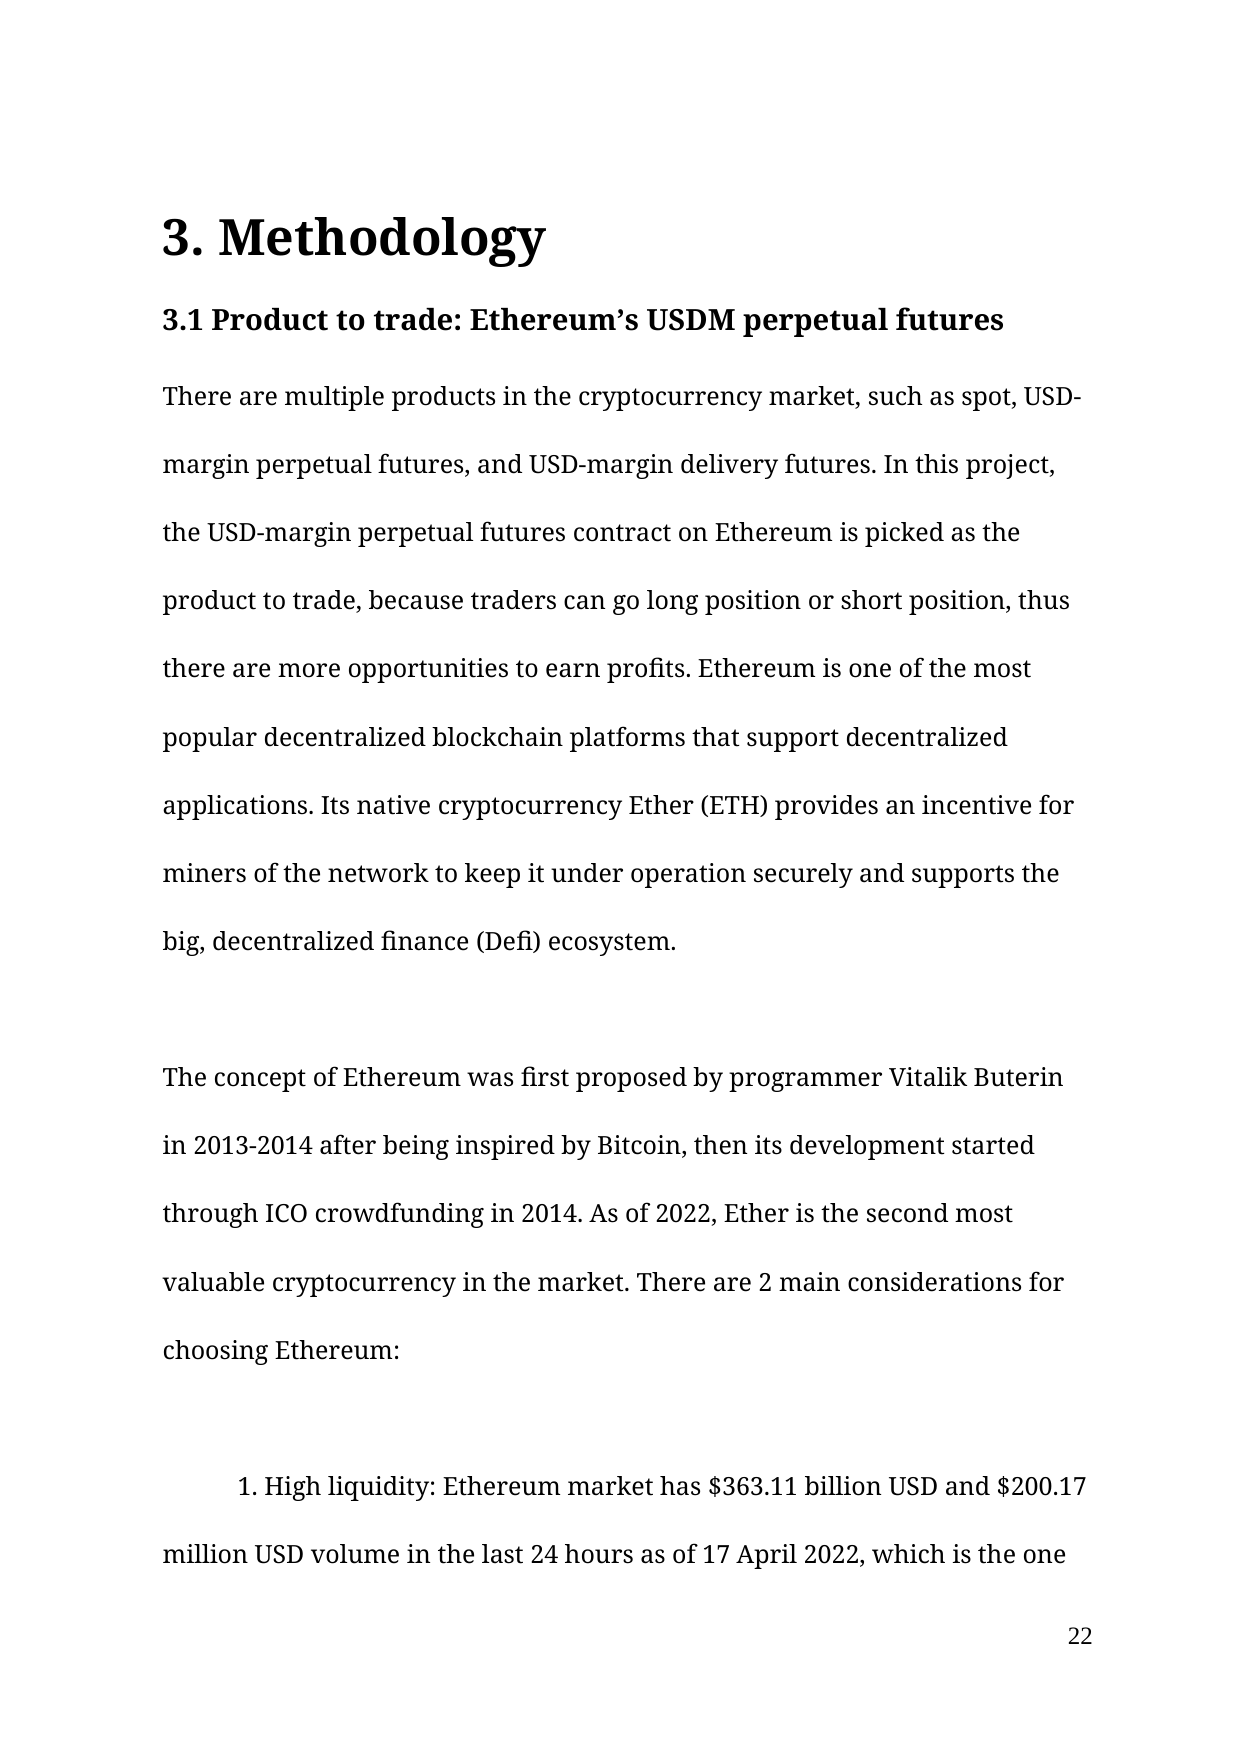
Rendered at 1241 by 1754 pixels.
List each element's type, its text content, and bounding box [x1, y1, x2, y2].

subtitle 3.1 Product to trade: Ethereum’s USDM perpetual futures [162, 299, 1092, 339]
text There are multiple products in the cryptocurrency market, such as spot, USD-margin perpetual futures, and USD-margin delivery futures. In this project, the USD-margin perpetual futures contract on Ethereum is picked as the product to trade, because traders can go long position or short position, thus there are more opportunities to earn profits. Ethereum is one of the most popular decentralized blockchain platforms that support decentralized applications. Its native cryptocurrency Ether (ETH) provides an incentive for miners of the network to keep it under operation securely and supports the big, decentralized finance (Defi) ecosystem. [162, 378, 1092, 958]
subtitle 3. Methodology [162, 202, 1092, 270]
text The concept of Ethereum was first proposed by programmer Vitalik Buterin in 2013-2014 after being inspired by Bitcoin, then its development started through ICO crowdfunding in 2014. As of 2022, Ether is the second most valuable cryptocurrency in the market. There are 2 main considerations for choosing Ethereum: [162, 1060, 1092, 1366]
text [162, 1468, 1092, 1571]
